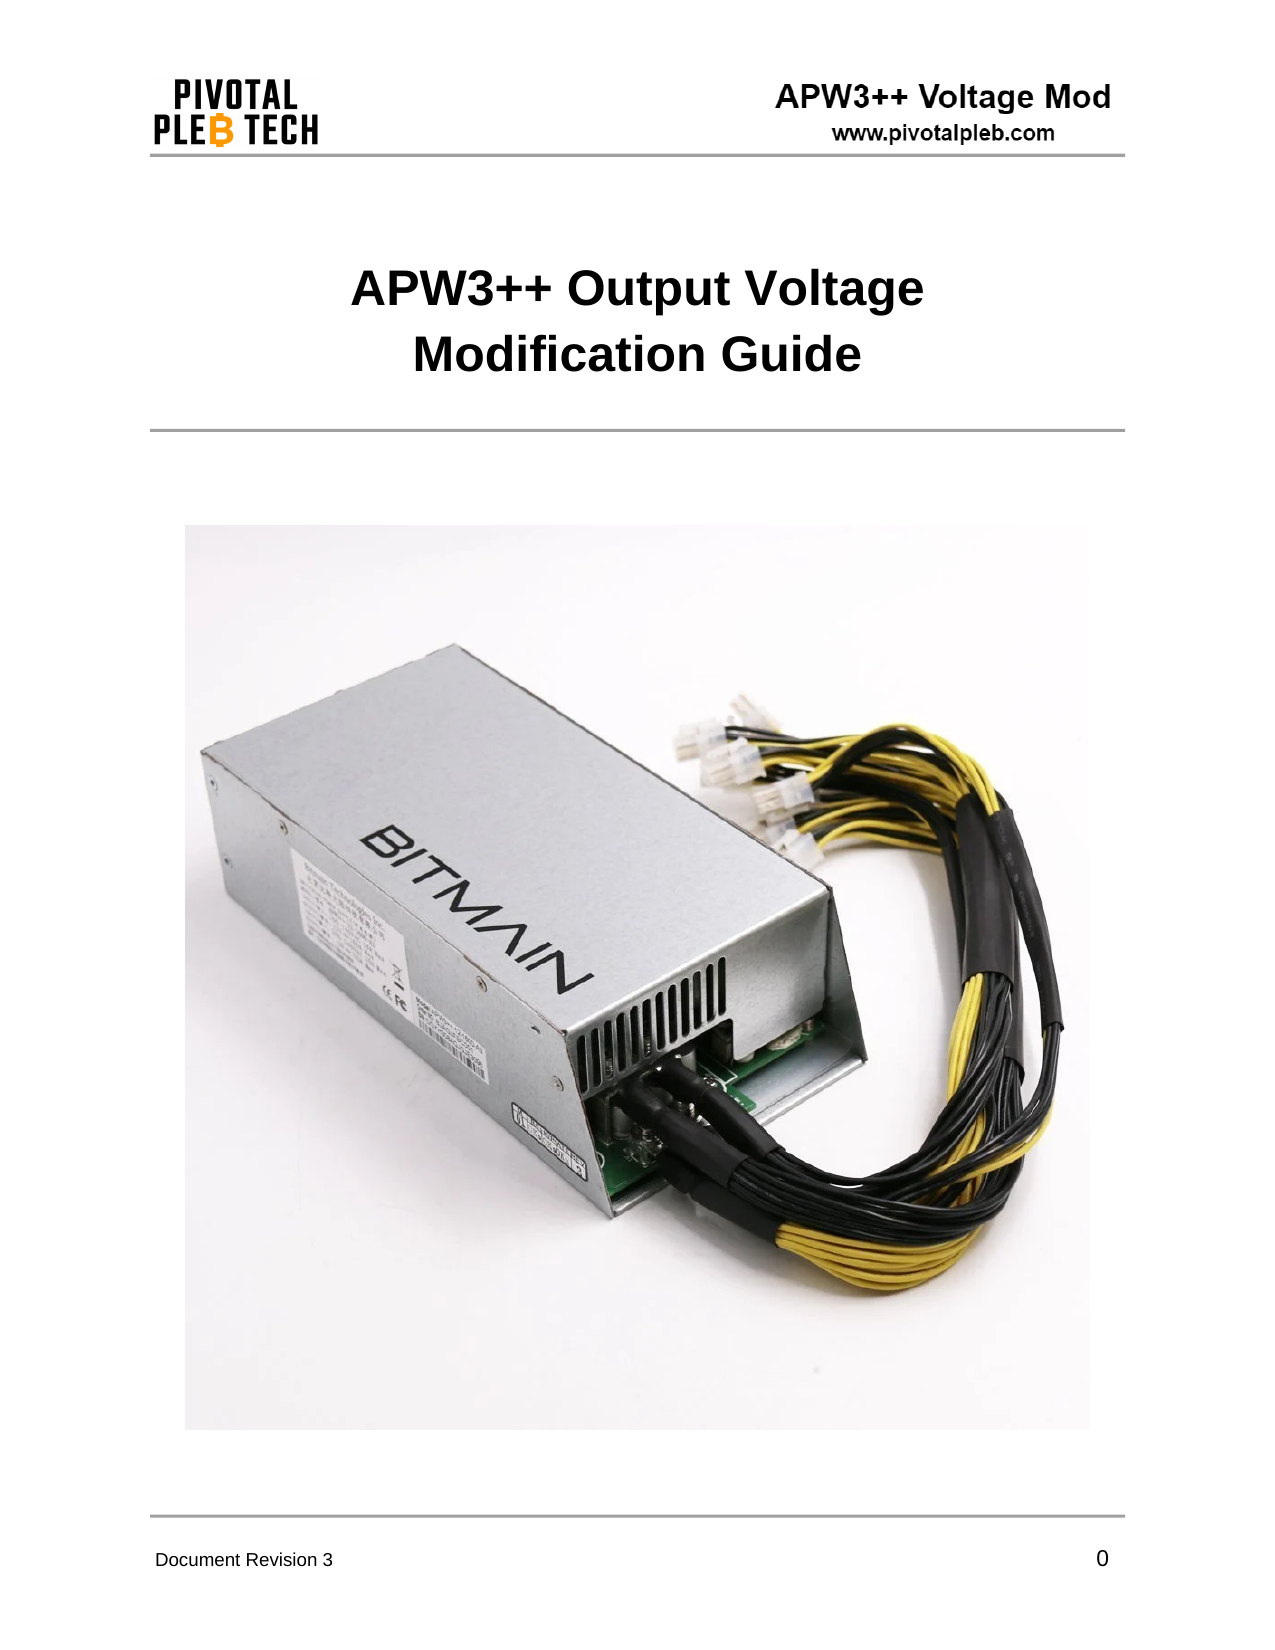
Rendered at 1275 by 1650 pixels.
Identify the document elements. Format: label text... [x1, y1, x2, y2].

title Modification Guide [150, 324, 1125, 382]
picture [150, 75, 320, 150]
title APW3++ Output Voltage [150, 258, 1125, 316]
picture [185, 525, 1090, 1430]
picture [770, 77, 1117, 150]
